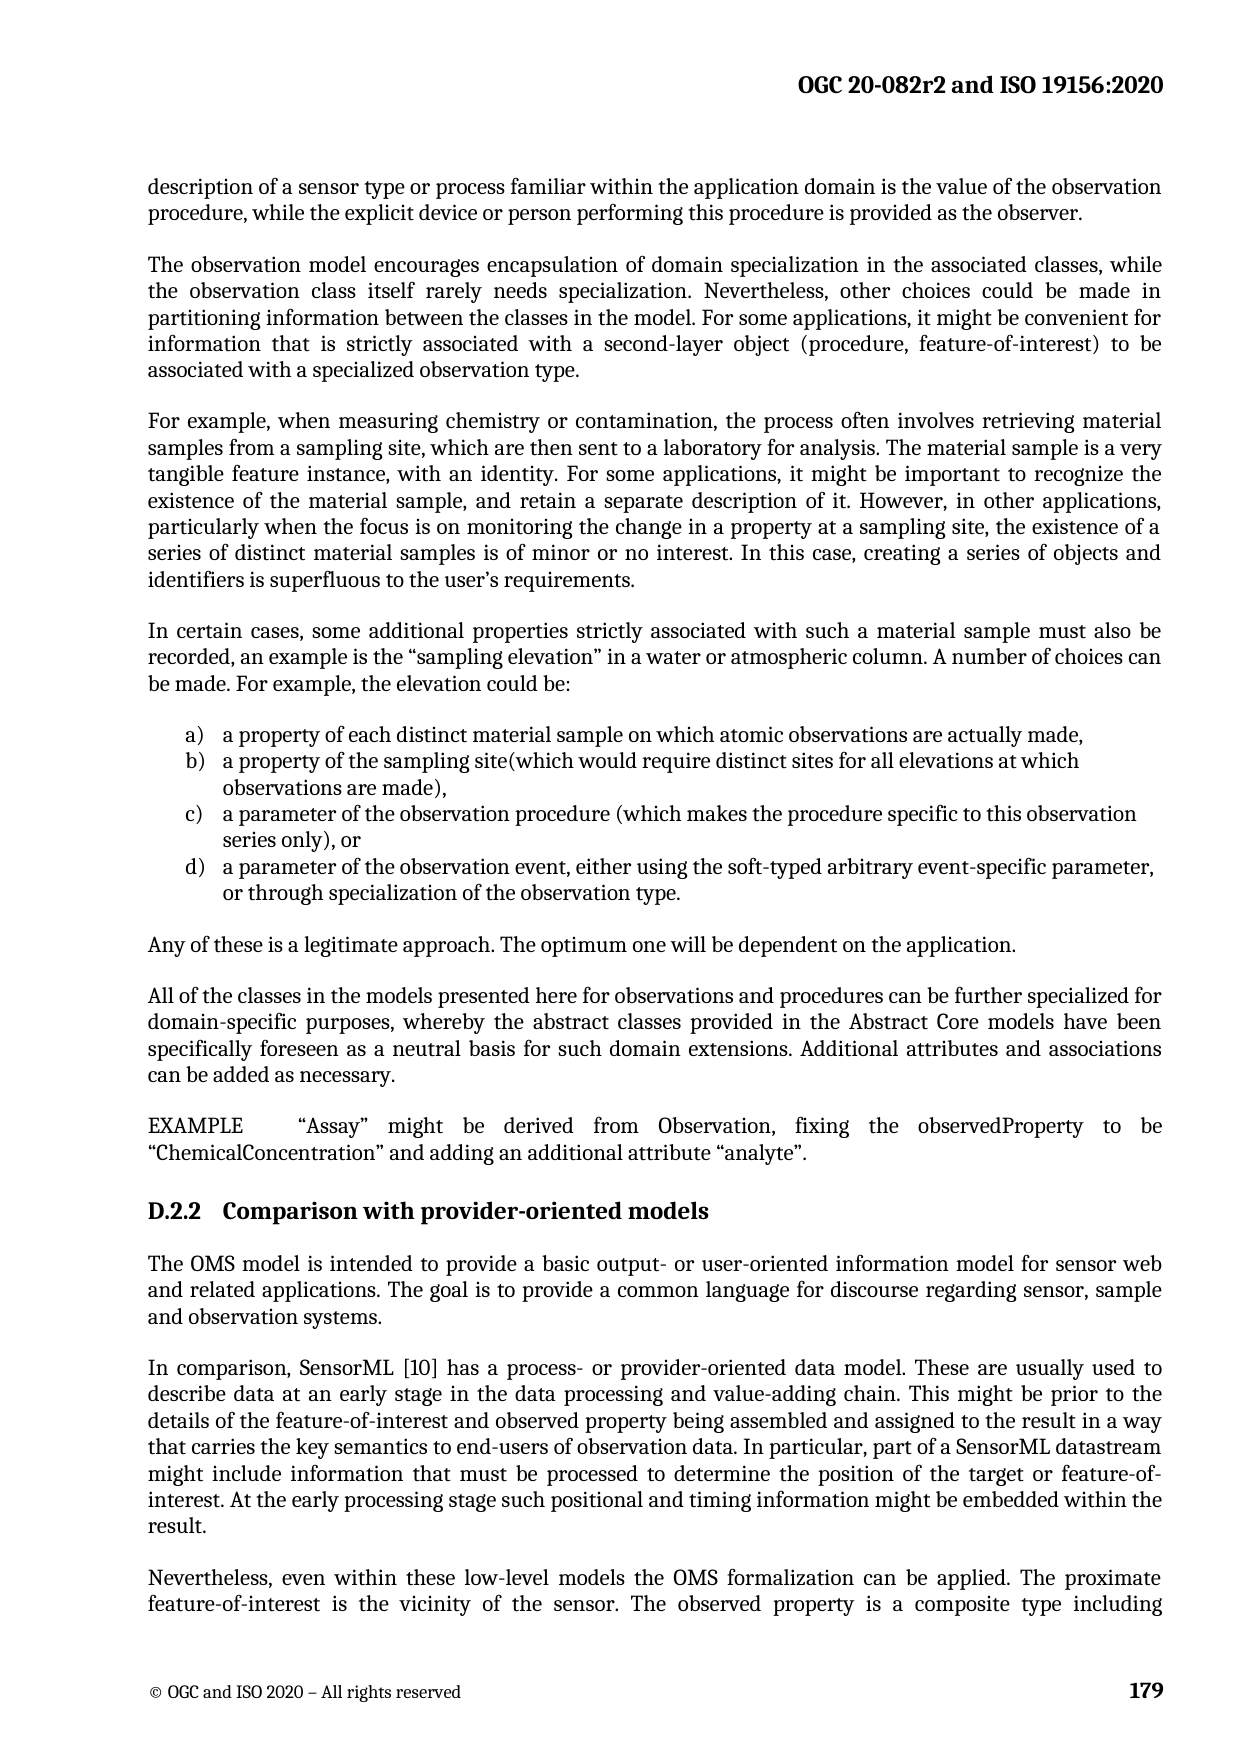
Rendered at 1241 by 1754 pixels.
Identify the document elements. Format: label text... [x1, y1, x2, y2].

text In certain cases, some additional properties strictly associated with such a material sample must also be recorded, an example is the “sampling elevation” in a water or atmospheric column. A number of choices can be made. For example, the elevation could be: [148, 618, 1163, 697]
text Any of these is a legitimate approach. The optimum one will be dependent on the application. [148, 931, 1163, 958]
list a parameter of the observation procedure (which makes the procedure specific to this observation series only), or [185, 801, 1163, 854]
text The observation model encourages encapsulation of domain specialization in the associated classes, while the observation class itself rarely needs specialization. Nevertheless, other choices could be made in partitioning information between the classes in the model. For some applications, it might be convenient for information that is strictly associated with a second-layer object (procedure, feature-of-interest) to be associated with a specialized observation type. [148, 252, 1163, 383]
list a property of the sampling site(which would require distinct sites for all elevations at which observations are made), [185, 748, 1163, 801]
text Comparison with provider-oriented models [148, 1197, 1163, 1226]
text For example, when measuring chemistry or contamination, the process often involves retrieving material samples from a sampling site, which are then sent to a laboratory for analysis. The material sample is a very tangible feature instance, with an identity. For some applications, it might be important to recognize the existence of the material sample, and retain a separate description of it. However, in other applications, particularly when the focus is on monitoring the change in a property at a sampling site, the existence of a series of distinct material samples is of minor or no interest. In this case, creating a series of objects and identifiers is superfluous to the user’s requirements. [148, 408, 1163, 593]
text EXAMPLE “Assay” might be derived from Observation, fixing the observedProperty to be “ChemicalConcentration” and adding an additional attribute “analyte”. [148, 1113, 1163, 1166]
text The OMS model is intended to provide a basic output- or user-oriented information model for sensor web and related applications. The goal is to provide a common language for discourse regarding sensor, sample and observation systems. [148, 1251, 1163, 1330]
text In comparison, SensorML has a process- or provider-oriented data model. These are usually used to describe data at an early stage in the data processing and value-adding chain. This might be prior to the details of the feature-of-interest and observed property being assembled and assigned to the result in a way that carries the key semantics to end-users of observation data. In particular, part of a SensorML datastream might include information that must be processed to determine the position of the target or feature-of-interest. At the early processing stage such positional and timing information might be embedded within the result. [148, 1355, 1163, 1539]
list a parameter of the observation event, either using the soft-typed arbitrary event-specific parameter, or through specialization of the observation type. [185, 854, 1163, 906]
text All of the classes in the models presented here for observations and procedures can be further specialized for domain-specific purposes, whereby the abstract classes provided in the Abstract Core models have been specifically foreseen as a neutral basis for such domain extensions. Additional attributes and associations can be added as necessary. [148, 983, 1163, 1088]
list a property of each distinct material sample on which atomic observations are actually made, [185, 722, 1163, 748]
